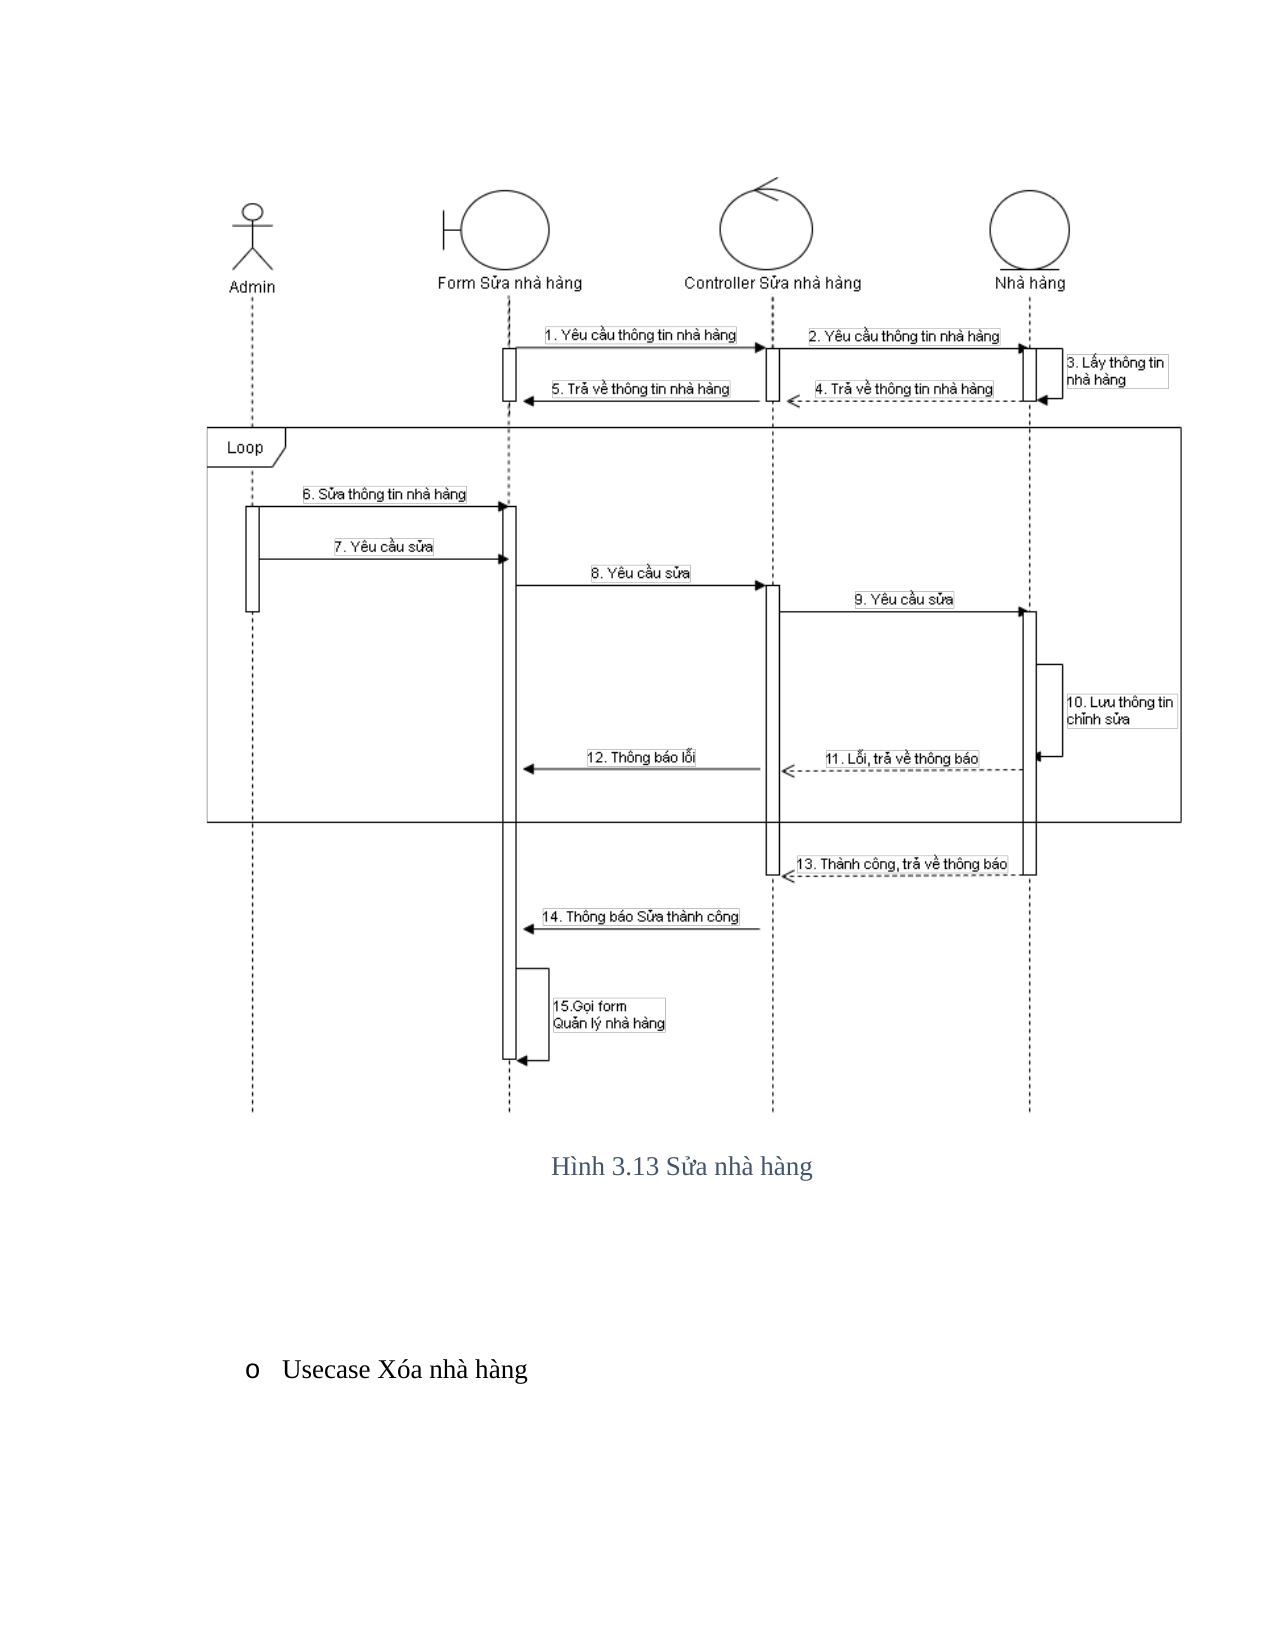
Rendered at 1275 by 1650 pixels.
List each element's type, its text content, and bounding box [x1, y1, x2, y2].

list Usecase Xóa nhà hàng [244, 1353, 1157, 1386]
picture [206, 177, 1182, 1114]
text Hình 3.13 Sửa nhà hàng [207, 1150, 1157, 1182]
